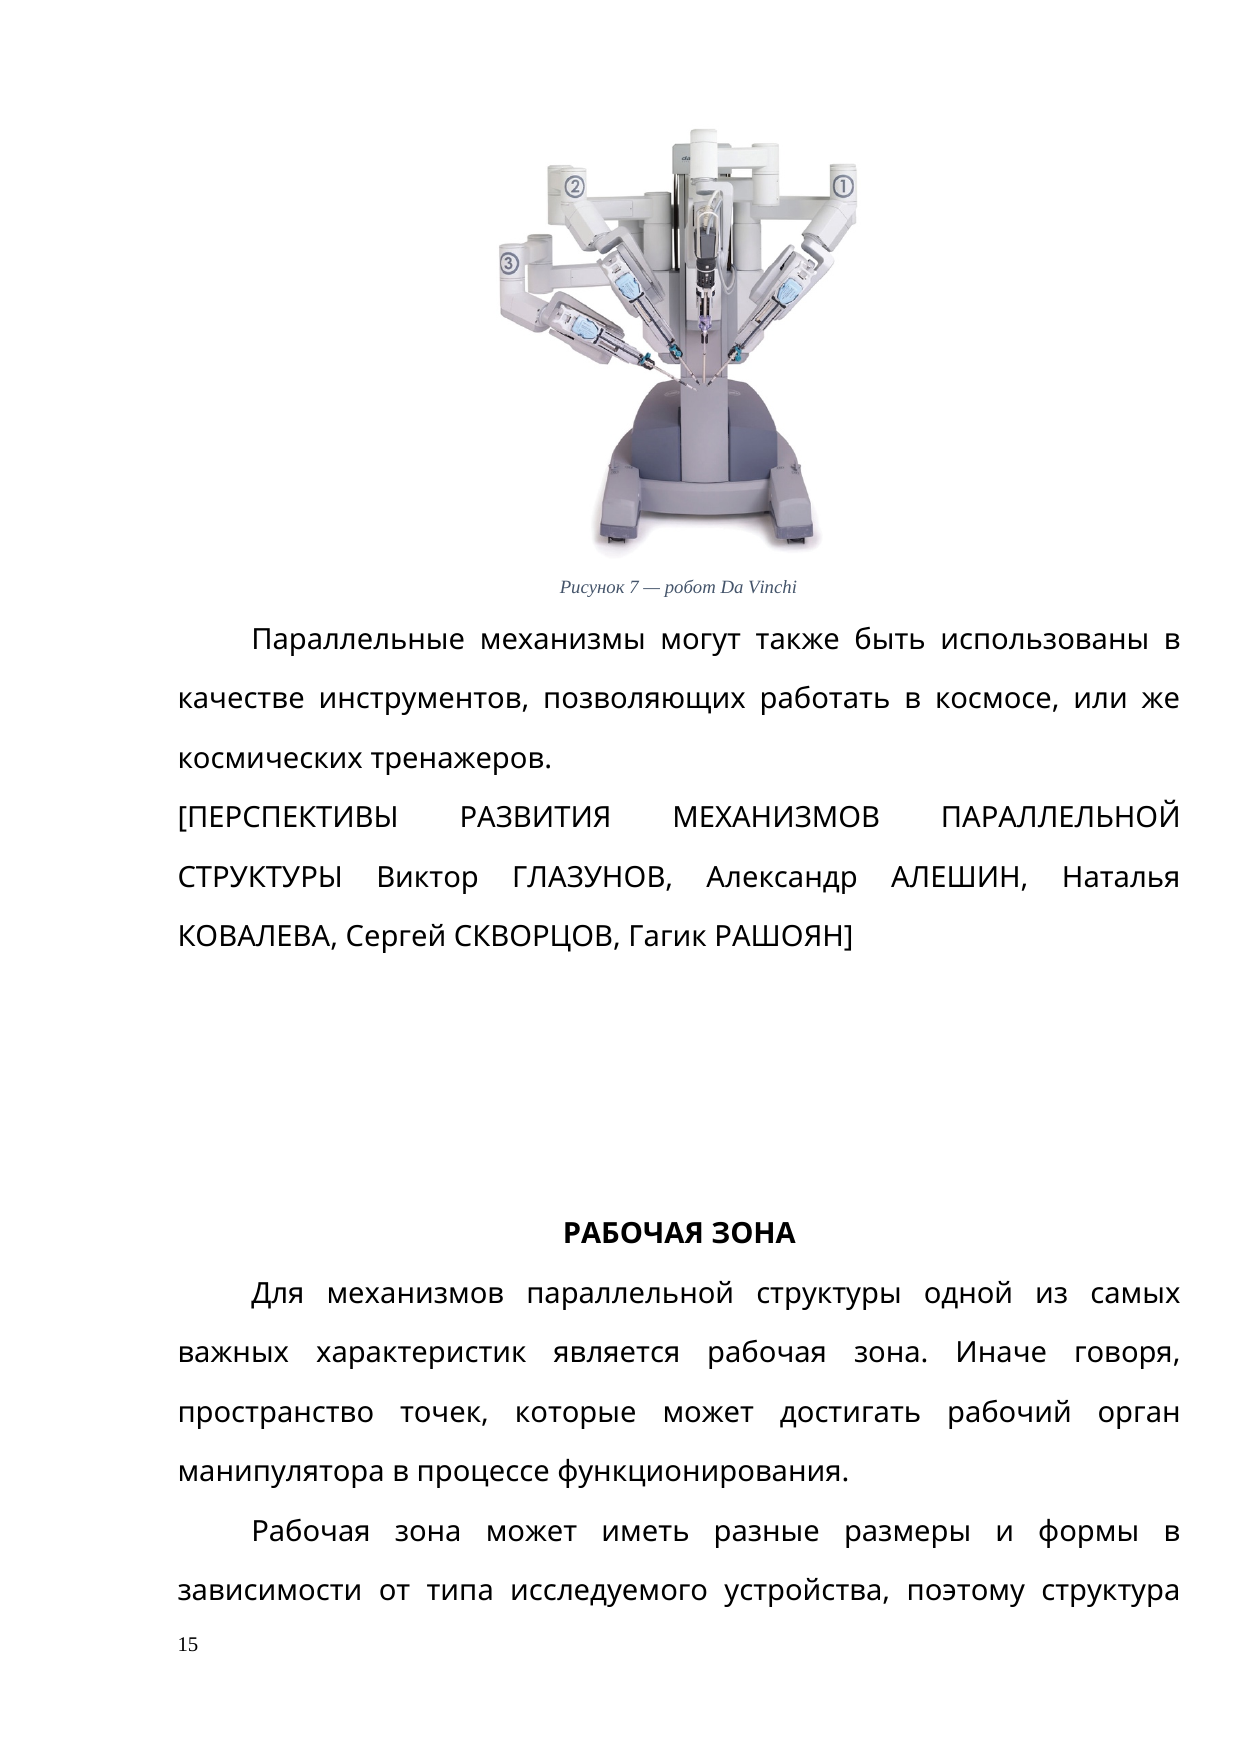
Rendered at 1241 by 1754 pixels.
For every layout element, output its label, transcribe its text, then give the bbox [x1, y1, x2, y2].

text РАБОЧАЯ ЗОНА [177, 1213, 1181, 1252]
text [ПЕРСПЕКТИВЫ РАЗВИТИЯ МЕХАНИЗМОВ ПАРАЛЛЕЛЬНОЙ СТРУКТУРЫ Виктор ГЛАЗУНОВ, Александр АЛЕШИН, Наталья КОВАЛЕВА, Сергей СКВОРЦОВ, Гагик РАШОЯН] [177, 796, 1181, 955]
text Для механизмов параллельной структуры одной из самых важных характеристик является рабочая зона. Иначе говоря, пространство точек, которые может достигать рабочий орган манипулятора в процессе функционирования. [177, 1272, 1181, 1490]
picture [491, 118, 868, 564]
text Параллельные механизмы могут также быть использованы в качестве инструментов, позволяющих работать в космосе, или же космических тренажеров. [177, 618, 1181, 777]
text Рисунок 7 — робот Da Vinchi [177, 576, 1181, 597]
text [177, 1510, 1181, 1609]
